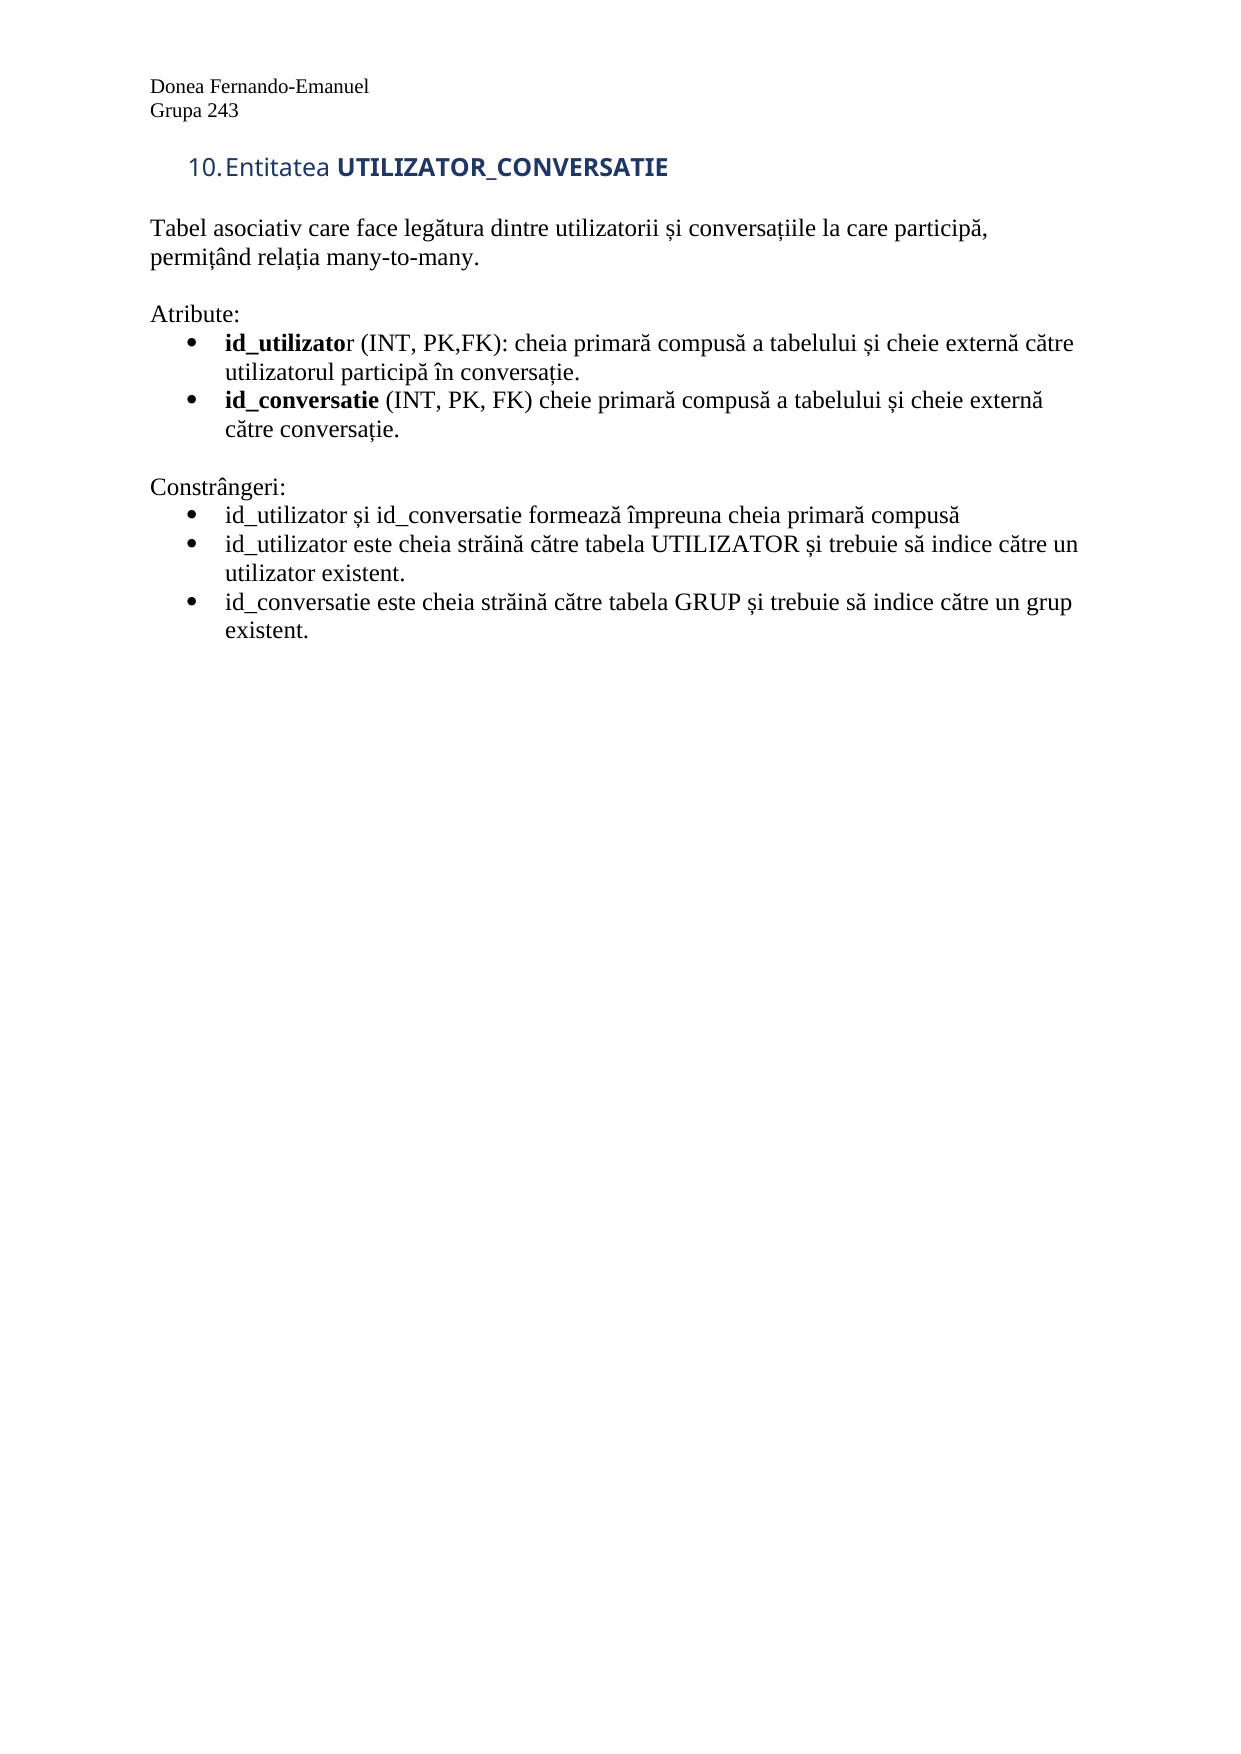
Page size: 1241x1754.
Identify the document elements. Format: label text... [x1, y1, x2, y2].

list id_utilizator este cheia străină către tabela UTILIZATOR și trebuie să indice către un utilizator existent. [187, 529, 1090, 587]
text Atribute: [150, 299, 1090, 328]
list id_conversatie este cheia străină către tabela GRUP și trebuie să indice către un grup existent. [187, 587, 1090, 644]
text Constrângeri: [150, 472, 1090, 500]
subtitle Entitatea UTILIZATOR_CONVERSATIE [187, 150, 1090, 184]
list id_utilizator (INT, PK,FK): cheia primară compusă a tabelului și cheie externă către utilizatorul participă în conversație. [187, 328, 1090, 385]
list id_conversatie (INT, PK, FK) cheie primară compusă a tabelului și cheie externă către conversație. [187, 385, 1090, 443]
list id_utilizator și id_conversatie formează împreuna cheia primară compusă [187, 500, 1090, 529]
text Tabel asociativ care face legătura dintre utilizatorii și conversațiile la care participă, permițând relația many-to-many. [150, 213, 1090, 270]
